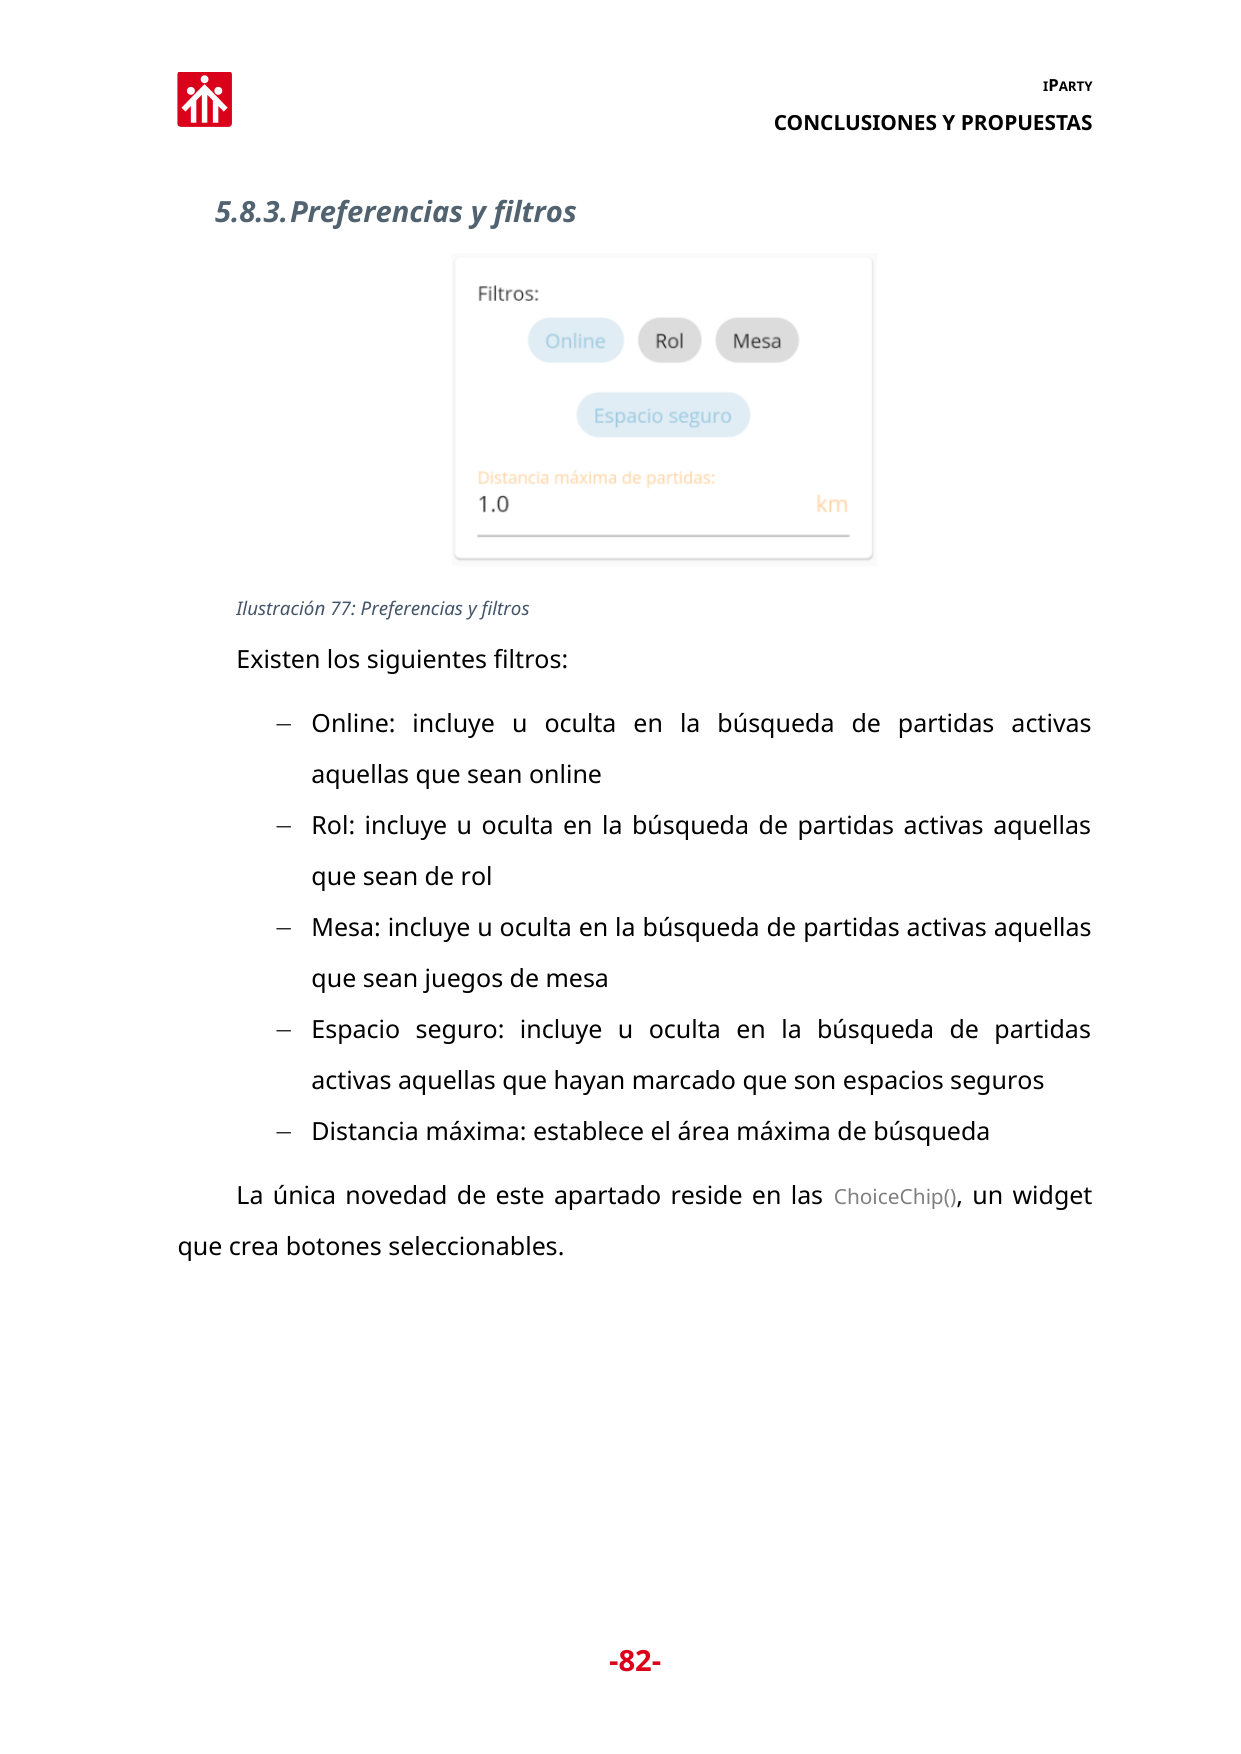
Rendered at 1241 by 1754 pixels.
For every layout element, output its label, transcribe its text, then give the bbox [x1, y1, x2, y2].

picture [451, 253, 877, 566]
list Online: incluye u oculta en la búsqueda de partidas activas aquellas que sean online [274, 705, 1092, 791]
subtitle Preferencias y filtros [215, 191, 1092, 231]
list Mesa: incluye u oculta en la búsqueda de partidas activas aquellas que sean juegos de mesa [274, 909, 1092, 995]
text Ilustración : Preferencias y filtros [177, 596, 1092, 621]
list Rol: incluye u oculta en la búsqueda de partidas activas aquellas que sean de rol [274, 807, 1092, 893]
list Distancia máxima: establece el área máxima de búsqueda [274, 1114, 1092, 1148]
text Existen los siguientes filtros: [177, 642, 1092, 676]
text La única novedad de este apartado reside en las ChoiceChip(), un widget que crea botones seleccionables. [177, 1177, 1092, 1262]
list Espacio seguro: incluye u oculta en la búsqueda de partidas activas aquellas que hayan marcado que son espacios seguros [274, 1012, 1092, 1097]
picture [177, 72, 232, 127]
